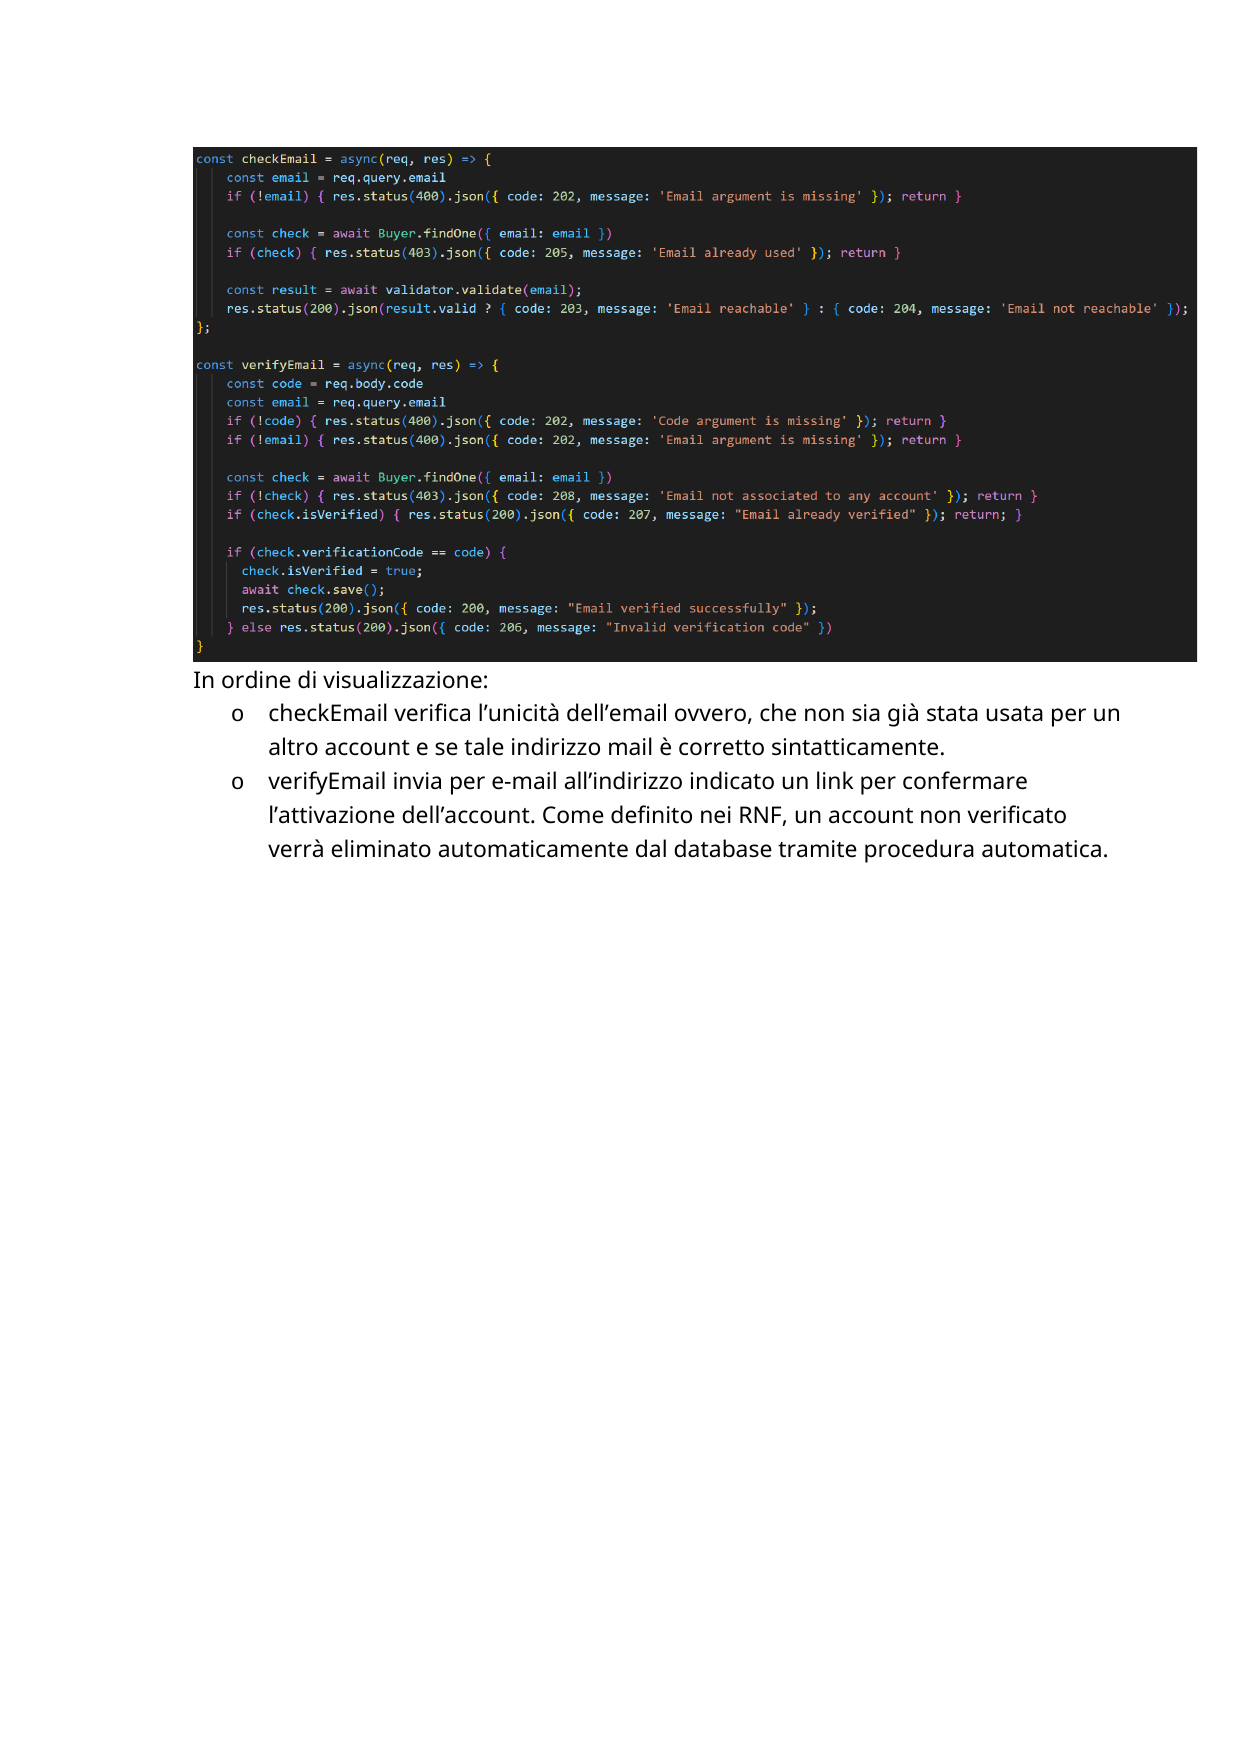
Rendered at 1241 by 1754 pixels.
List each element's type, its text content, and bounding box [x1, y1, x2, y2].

list checkEmail verifica l’unicità dell’email ovvero, che non sia già stata usata per un altro account e se tale indirizzo mail è corretto sintatticamente. [231, 697, 1122, 762]
picture [193, 147, 1198, 662]
list In ordine di visualizzazione: [193, 663, 1122, 695]
list verifyEmail invia per e-mail all’indirizzo indicato un link per confermare l’attivazione dell’account. Come definito nei RNF, un account non verificato verrà eliminato automaticamente dal database tramite procedura automatica. [231, 765, 1122, 864]
